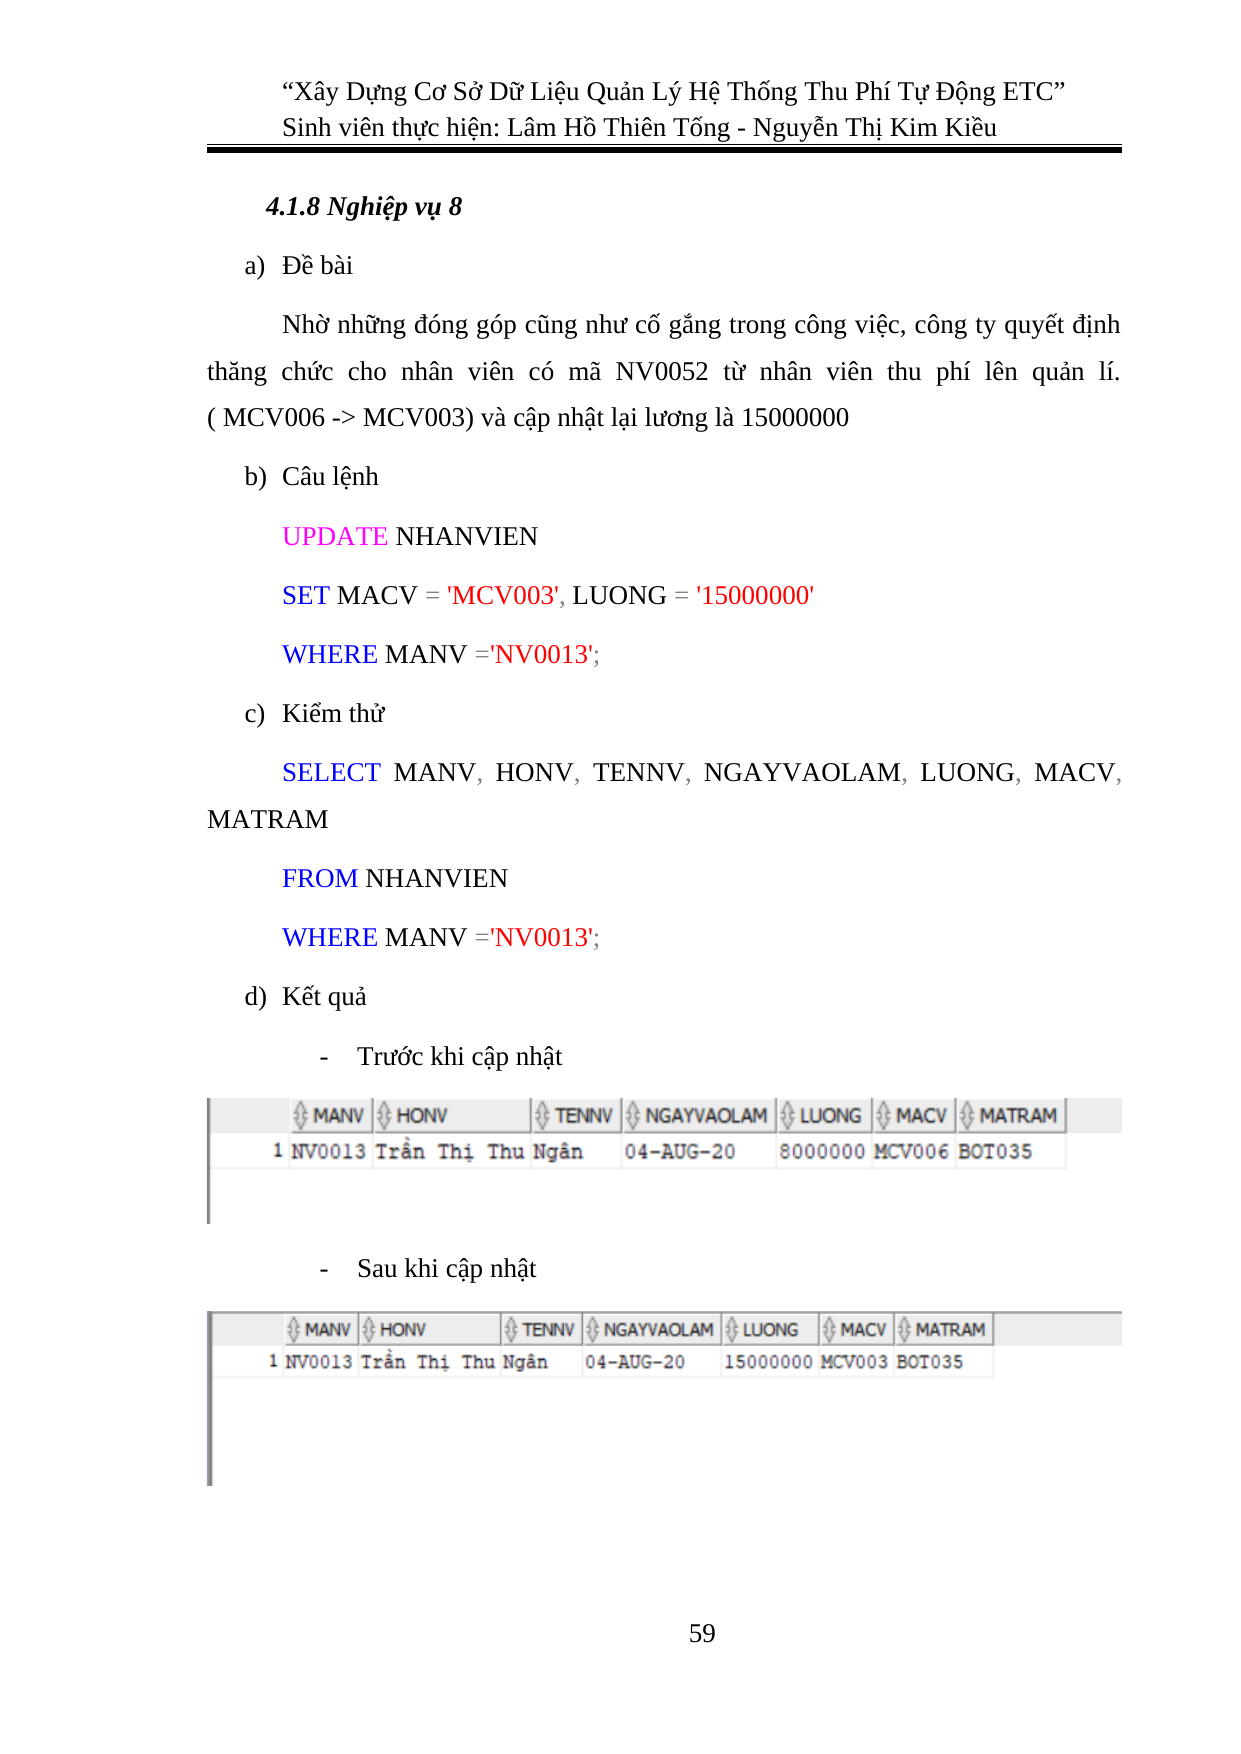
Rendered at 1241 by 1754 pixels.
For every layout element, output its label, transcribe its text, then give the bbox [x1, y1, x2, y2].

list Đề bài [244, 249, 1122, 280]
picture [206, 1311, 1123, 1486]
list Sau khi cập nhật [319, 1252, 1122, 1283]
list Kiểm thử [244, 697, 1122, 728]
text SET MACV = 'MCV003', LUONG = '15000000' [207, 579, 1122, 610]
list Trước khi cập nhật [319, 1040, 1122, 1071]
picture [206, 1098, 1123, 1224]
text Nghiệp vụ 8 [266, 190, 1122, 221]
list Câu lệnh [244, 461, 1122, 492]
text UPDATE NHANVIEN [207, 520, 1122, 551]
text SELECT MANV, HONV, TENNV, NGAYVAOLAM, LUONG, MACV, MATRAM [207, 756, 1122, 834]
text WHERE MANV ='NV0013'; [207, 921, 1122, 952]
text WHERE MANV ='NV0013'; [207, 638, 1122, 669]
text Nhờ những đóng góp cũng như cố gắng trong công việc, công ty quyết định thăng chức cho nhân viên có mã NV0052 từ nhân viên thu phí lên quản lí. ( MCV006 -> MCV003) và cập nhật lại lương là 15000000 [207, 308, 1122, 432]
text FROM NHANVIEN [207, 862, 1122, 893]
list Kết quả [244, 981, 1122, 1012]
